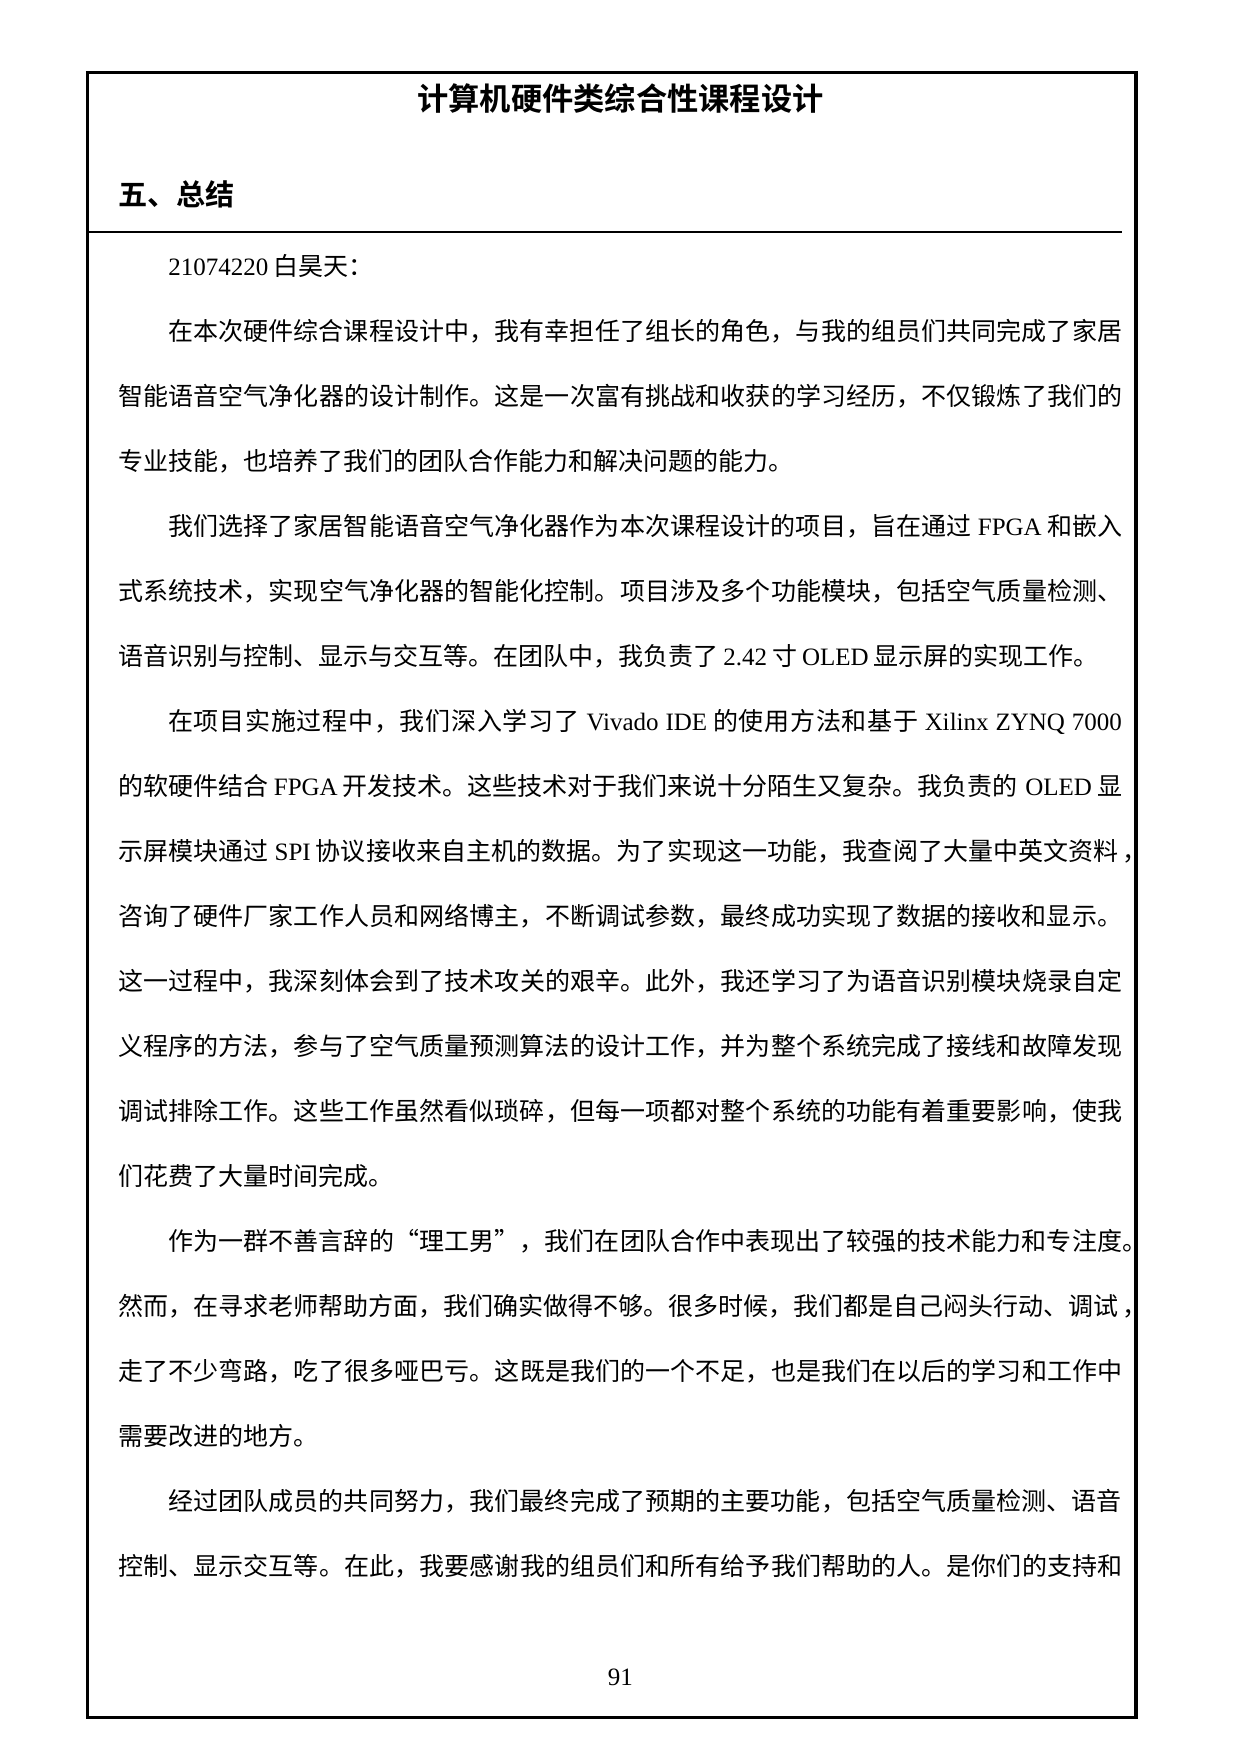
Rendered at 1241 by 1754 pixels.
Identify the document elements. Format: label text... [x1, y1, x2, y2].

text 作为一群不善言辞的“理工男”，我们在团队合作中表现出了较强的技术能力和专注度。然而，在寻求老师帮助方面，我们确实做得不够。很多时候，我们都是自己闷头行动、调试，走了不少弯路，吃了很多哑巴亏。这既是我们的一个不足，也是我们在以后的学习和工作中需要改进的地方。 [118, 1207, 1122, 1467]
text 在项目实施过程中，我们深入学习了Vivado IDE的使用方法和基于Xilinx ZYNQ 7000的软硬件结合FPGA开发技术。这些技术对于我们来说十分陌生又复杂。我负责的OLED显示屏模块通过SPI协议接收来自主机的数据。为了实现这一功能，我查阅了大量中英文资料，咨询了硬件厂家工作人员和网络博主，不断调试参数，最终成功实现了数据的接收和显示。这一过程中，我深刻体会到了技术攻关的艰辛。此外，我还学习了为语音识别模块烧录自定义程序的方法，参与了空气质量预测算法的设计工作，并为整个系统完成了接线和故障发现调试排除工作。这些工作虽然看似琐碎，但每一项都对整个系统的功能有着重要影响，使我们花费了大量时间完成。 [118, 687, 1122, 1207]
text 21074220白昊天： [118, 233, 1122, 297]
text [118, 1467, 1122, 1597]
table_header 五、总结 [89, 154, 1122, 231]
text 在本次硬件综合课程设计中，我有幸担任了组长的角色，与我的组员们共同完成了家居智能语音空气净化器的设计制作。这是一次富有挑战和收获的学习经历，不仅锻炼了我们的专业技能，也培养了我们的团队合作能力和解决问题的能力。 [118, 297, 1122, 492]
text 我们选择了家居智能语音空气净化器作为本次课程设计的项目，旨在通过FPGA和嵌入式系统技术，实现空气净化器的智能化控制。项目涉及多个功能模块，包括空气质量检测、语音识别与控制、显示与交互等。在团队中，我负责了2.42寸OLED显示屏的实现工作。 [118, 492, 1122, 687]
